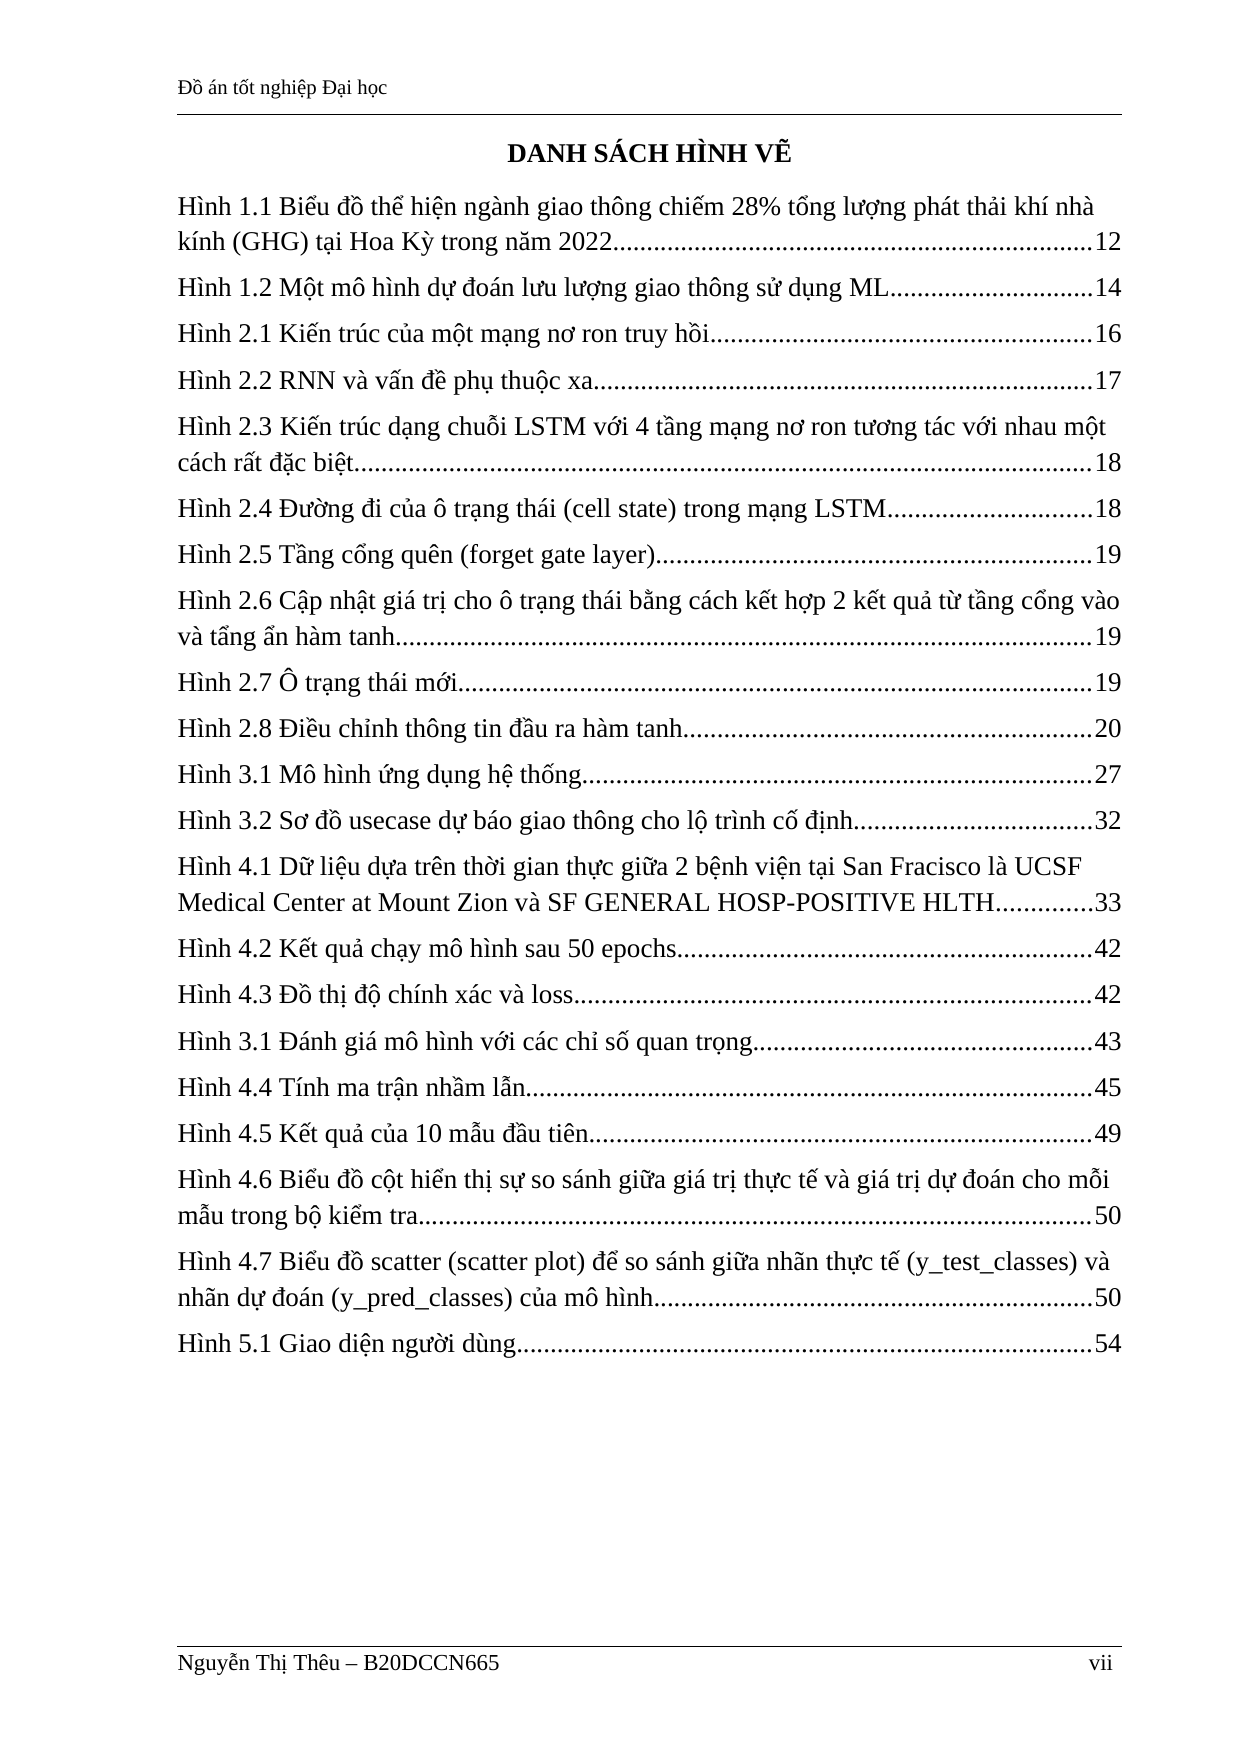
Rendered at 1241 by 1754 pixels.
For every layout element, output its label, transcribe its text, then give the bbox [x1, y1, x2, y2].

text Hình 4.1 Dữ liệu dựa trên thời gian thực giữa 2 bệnh viện tại San Fracisco là UCSF Medical Center at Mount Zion và SF GENERAL HOSP-POSITIVE HLTH 33 [177, 851, 1122, 917]
text Hình 2.4 Đường đi của ô trạng thái (cell state) trong mạng LSTM 18 [177, 492, 1122, 523]
text Hình 2.8 Điều chỉnh thông tin đầu ra hàm tanh 20 [177, 712, 1122, 743]
text Hình 4.5 Kết quả của 10 mẫu đầu tiên 49 [177, 1117, 1122, 1148]
text Hình 4.7 Biểu đồ scatter (scatter plot) để so sánh giữa nhãn thực tế (y_test_classes) và nhãn dự đoán (y_pred_classes) của mô hình 50 [177, 1245, 1122, 1312]
text Hình 2.2 RNN và vấn đề phụ thuộc xa 17 [177, 364, 1122, 395]
text Hình 3.1 Mô hình ứng dụng hệ thống 27 [177, 758, 1122, 789]
text Hình 4.6 Biểu đồ cột hiển thị sự so sánh giữa giá trị thực tế và giá trị dự đoán cho mỗi mẫu trong bộ kiểm tra. 50 [177, 1163, 1122, 1230]
text Hình 4.2 Kết quả chạy mô hình sau 50 epochs 42 [177, 932, 1122, 963]
text Hình 4.3 Đồ thị độ chính xác và loss 42 [177, 978, 1122, 1010]
text Hình 4.4 Tính ma trận nhầm lẫn 45 [177, 1071, 1122, 1102]
text Hình 3.2 Sơ đồ usecase dự báo giao thông cho lộ trình cố định 32 [177, 804, 1122, 836]
text Hình 2.5 Tầng cổng quên (forget gate layer) 19 [177, 538, 1122, 569]
text Hình 2.7 Ô trạng thái mới 19 [177, 666, 1122, 697]
text Hình 1.2 Một mô hình dự đoán lưu lượng giao thông sử dụng ML 14 [177, 271, 1122, 303]
text Hình 3.1 Đánh giá mô hình với các chỉ số quan trọng 43 [177, 1025, 1122, 1056]
text Hình 2.3 Kiến trúc dạng chuỗi LSTM với 4 tầng mạng nơ ron tương tác với nhau một cách rất đặc biệt. 18 [177, 410, 1122, 477]
text Hình 2.6 Cập nhật giá trị cho ô trạng thái bằng cách kết hợp 2 kết quả từ tầng cổng vào và tẩng ẩn hàm tanh 19 [177, 584, 1122, 651]
text Hình 1.1 Biểu đồ thể hiện ngành giao thông chiếm 28% tổng lượng phát thải khí nhà kính (GHG) tại Hoa Kỳ trong năm 2022 12 [177, 189, 1122, 256]
text Hình 2.1 Kiến trúc của một mạng nơ ron truy hồi 16 [177, 318, 1122, 349]
text Hình 5.1 Giao diện người dùng 54 [177, 1327, 1122, 1358]
subtitle DANH SÁCH HÌNH VẼ [177, 137, 1122, 168]
